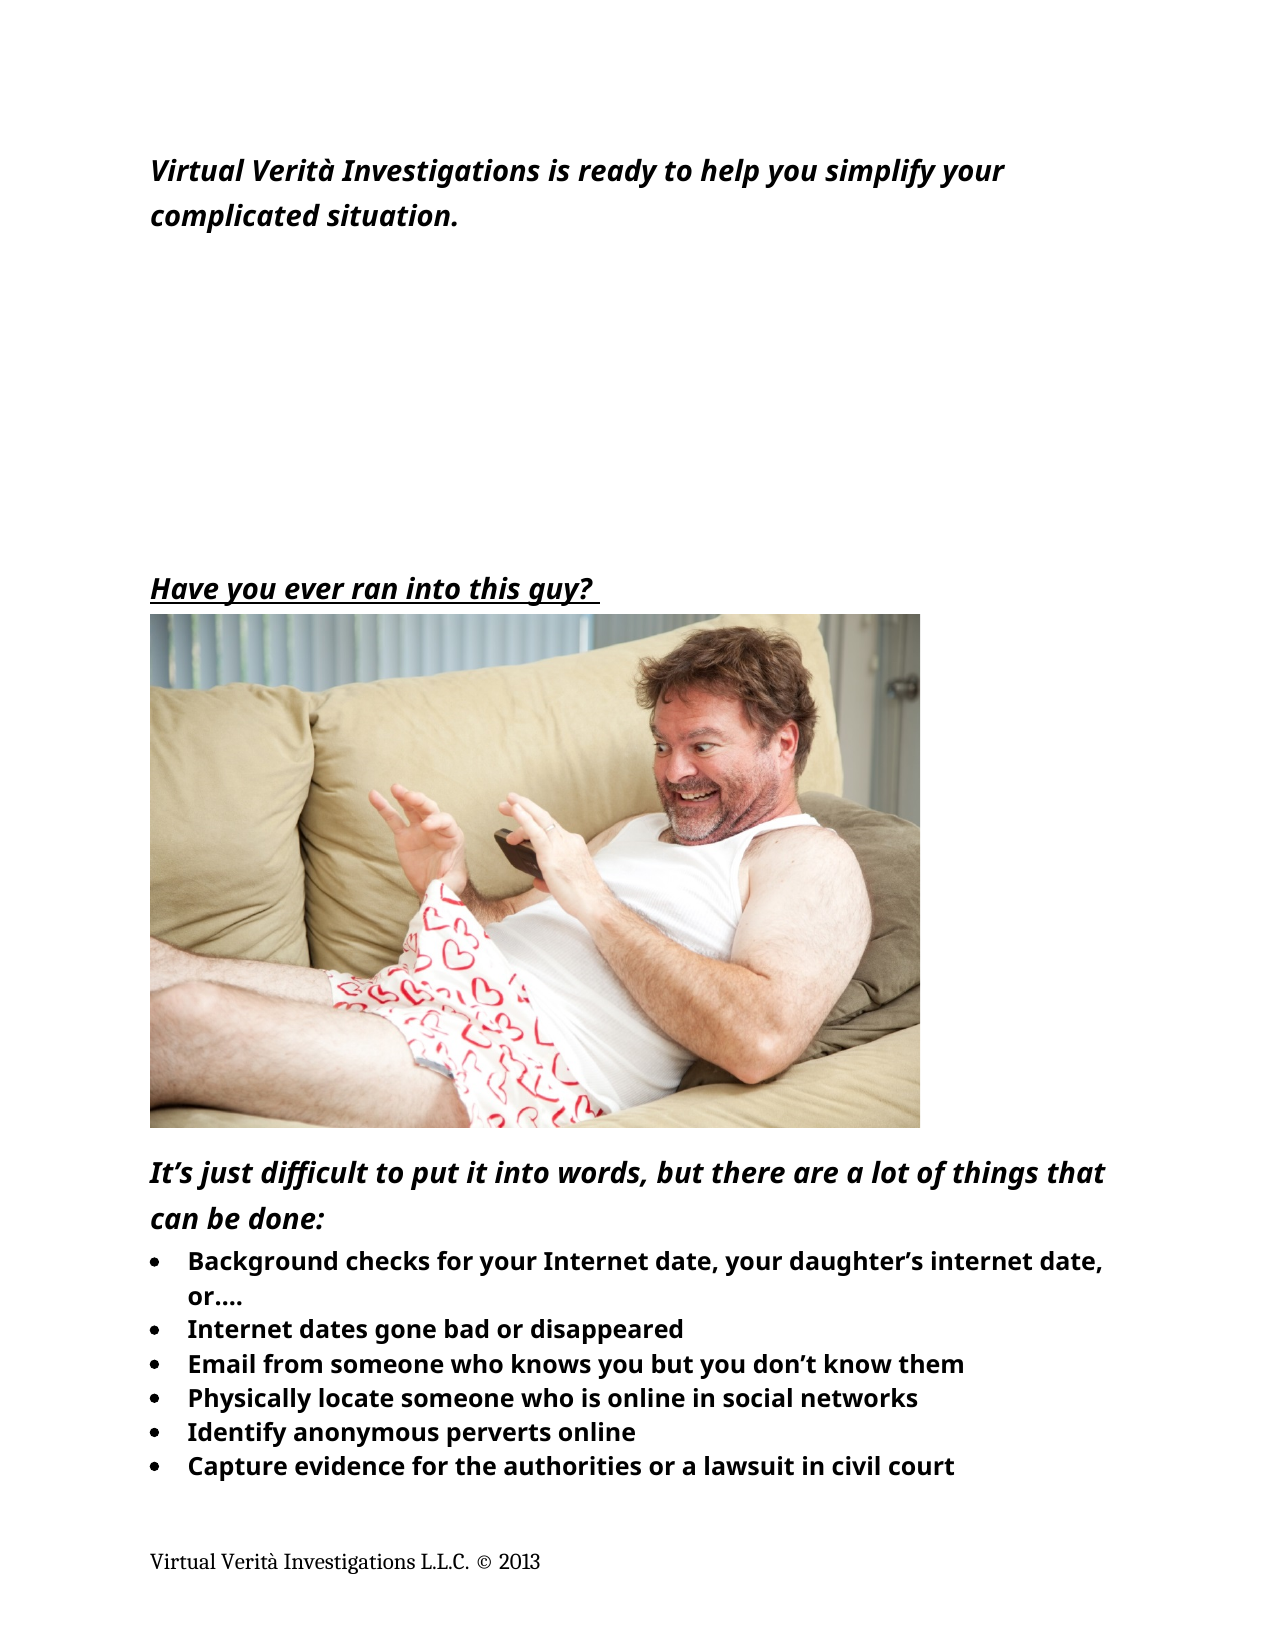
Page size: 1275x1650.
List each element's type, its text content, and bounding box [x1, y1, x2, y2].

list Internet dates gone bad or disappeared [150, 1312, 1125, 1346]
list Background checks for your Internet date, your daughter’s internet date, or…. [150, 1244, 1125, 1312]
list Physically locate someone who is online in social networks [150, 1380, 1125, 1414]
picture [150, 614, 921, 1128]
subtitle It’s just difficult to put it into words, but there are a lot of things that can be done: [150, 1153, 1125, 1238]
list Capture evidence for the authorities or a lawsuit in civil court [150, 1448, 1125, 1482]
list Email from someone who knows you but you don’t know them [150, 1346, 1125, 1380]
list Identify anonymous perverts online [150, 1414, 1125, 1448]
subtitle Have you ever ran into this guy? [150, 569, 1125, 608]
subtitle Virtual Verità Investigations is ready to help you simplify your complicated situation. [150, 150, 1125, 235]
